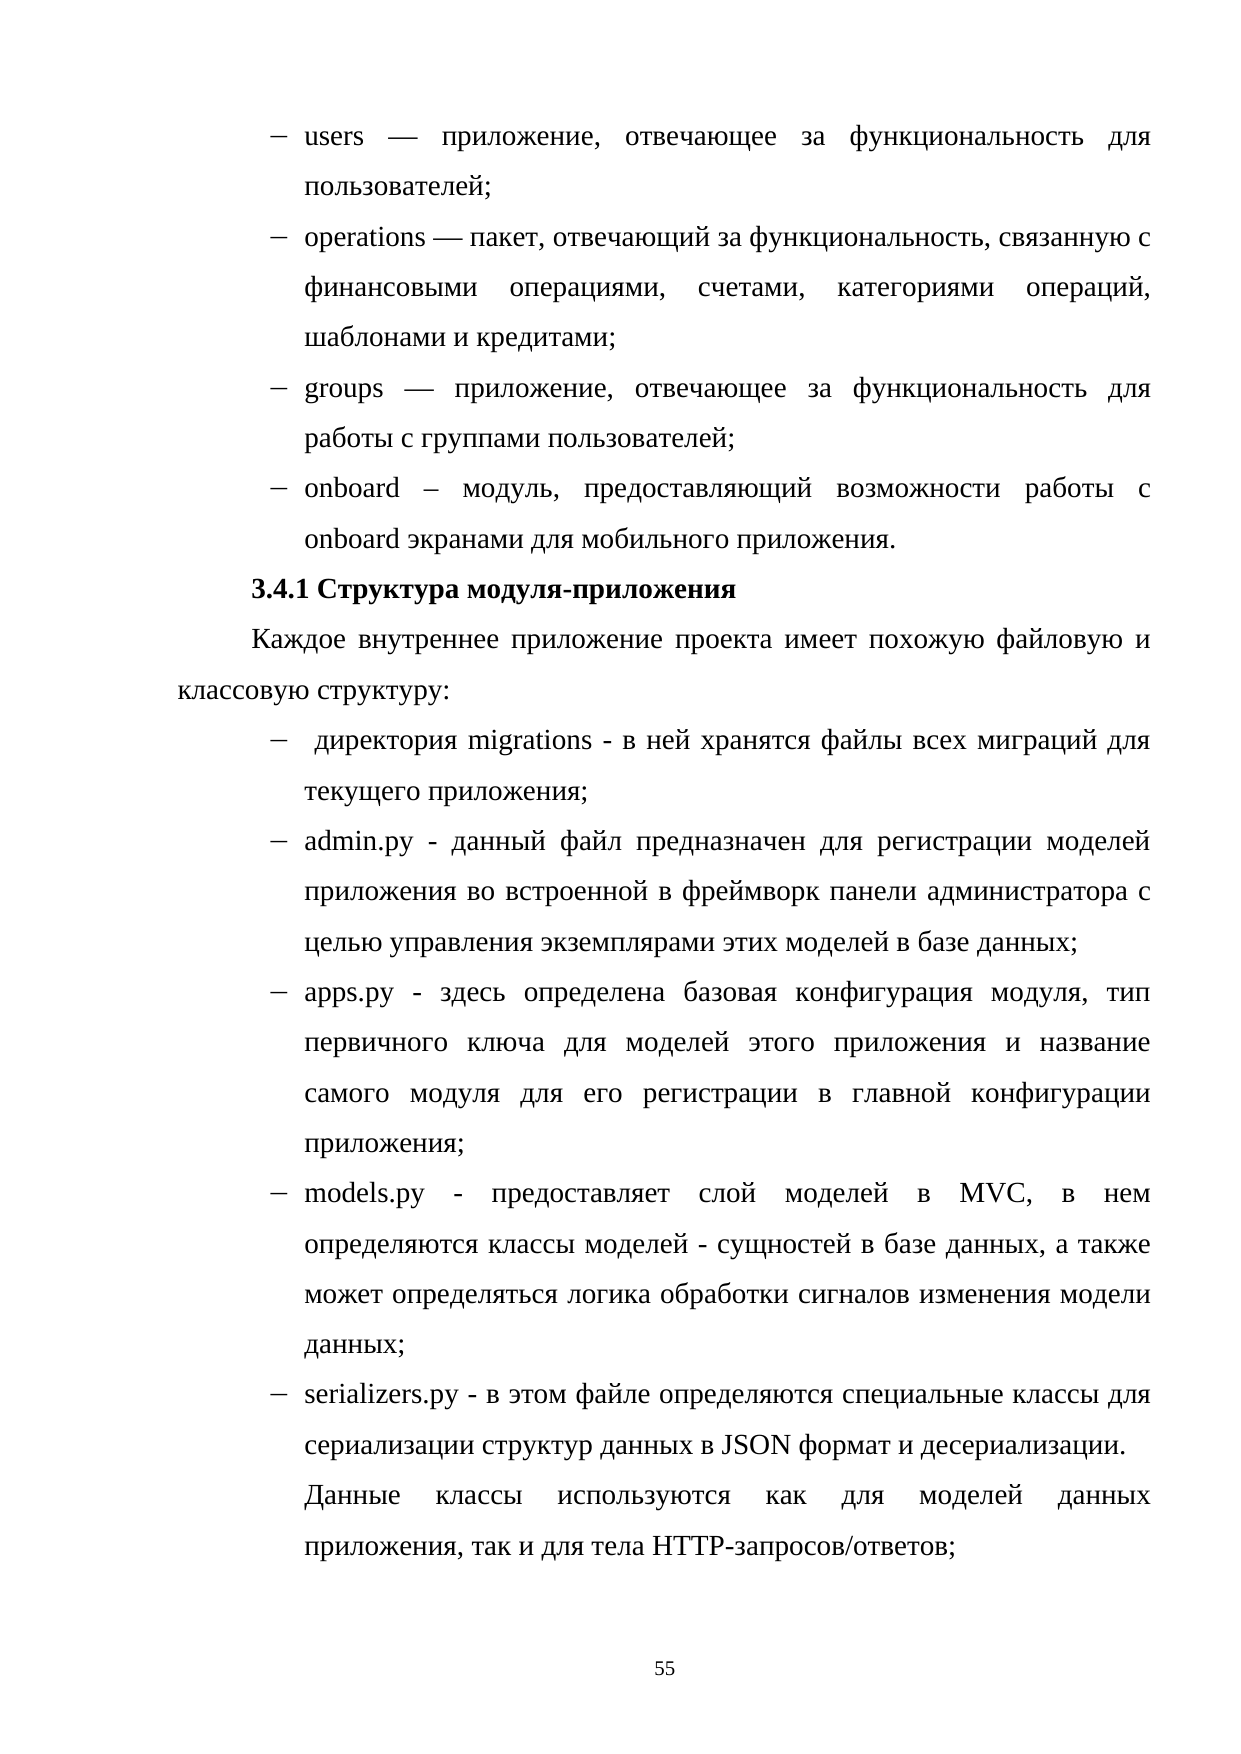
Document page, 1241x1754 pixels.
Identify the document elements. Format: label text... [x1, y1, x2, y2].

text Каждое внутреннее приложение проекта имеет похожую файловую и классовую структуру: [177, 622, 1152, 705]
text groups — приложение, отвечающее за функциональность для работы с группами пользователей; [267, 370, 1152, 454]
text Структура модуля-приложения [251, 571, 1152, 605]
text serializers.py - в этом файле определяются специальные классы для сериализации структур данных в JSON формат и десериализации. [267, 1377, 1152, 1461]
text admin.py - данный файл предназначен для регистрации моделей приложения во встроенной в фреймворк панели администратора с целью управления экземплярами этих моделей в базе данных; [267, 823, 1152, 957]
text users — приложение, отвечающее за функциональность для пользователей; [267, 118, 1152, 202]
text models.py - предоставляет слой моделей в MVC, в нем определяются классы моделей - сущностей в базе данных, а также может определяться логика обработки сигналов изменения модели данных; [267, 1175, 1152, 1360]
text onboard – модуль, предоставляющий возможности работы с onboard экранами для мобильного приложения. [267, 471, 1152, 554]
text operations — пакет, отвечающий за функциональность, связанную с финансовыми операциями, счетами, категориями операций, шаблонами и кредитами; [267, 219, 1152, 353]
list Данные классы используются как для моделей данных приложения, так и для тела HTTP-запросов/ответов; [304, 1477, 1152, 1561]
text директория migrations - в ней хранятся файлы всех миграций для текущего приложения; [267, 722, 1152, 806]
text apps.py - здесь определена базовая конфигурация модуля, тип первичного ключа для моделей этого приложения и название самого модуля для его регистрации в главной конфигурации приложения; [267, 974, 1152, 1158]
